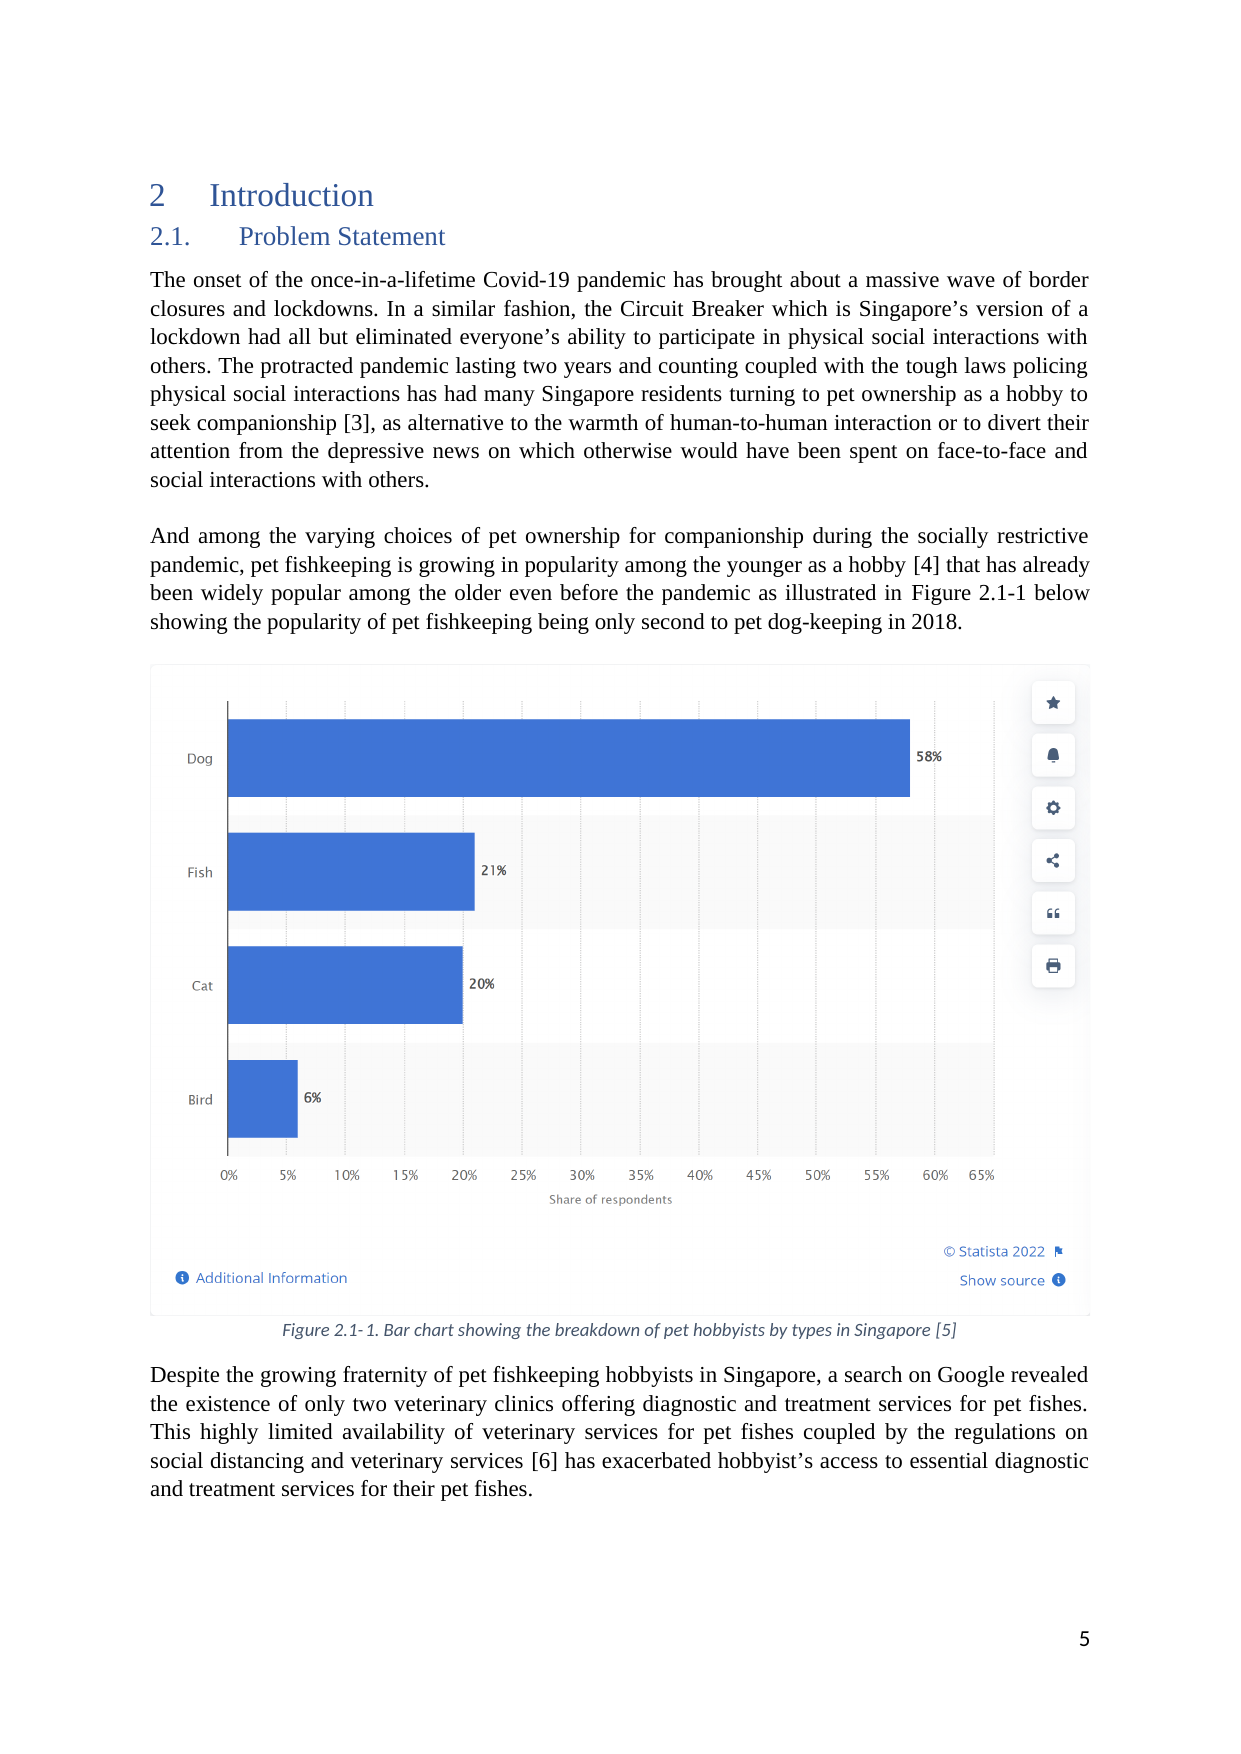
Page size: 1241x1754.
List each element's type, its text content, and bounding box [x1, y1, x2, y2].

text Figure 2.1-1. Bar chart showing the breakdown of pet hobbyists by types in Singapore [150, 1318, 1090, 1341]
text Despite the growing fraternity of pet fishkeeping hobbyists in Singapore, a search on Google revealed the existence of only two veterinary clinics offering diagnostic and treatment services for pet fishes. This highly limited availability of veterinary services for pet fishes coupled by the regulations on social distancing and veterinary services has exacerbated hobbyist’s access to essential diagnostic and treatment services for their pet fishes. [150, 1362, 1090, 1502]
text The onset of the once-in-a-lifetime Covid-19 pandemic has brought about a massive wave of border closures and lockdowns. In a similar fashion, the Circuit Breaker which is Singapore’s version of a lockdown had all but eliminated everyone’s ability to participate in physical social interactions with others. The protracted pandemic lasting two years and counting coupled with the tough laws policing physical social interactions has had many Singapore residents turning to pet ownership as a hobby to seek companionship , as alternative to the warmth of human-to-human interaction or to divert their attention from the depressive news on which otherwise would have been spent on face-to-face and social interactions with others. [150, 267, 1090, 492]
subtitle Problem Statement [150, 221, 1090, 252]
picture [150, 664, 1091, 1316]
subtitle Introduction [149, 175, 1090, 213]
text And among the varying choices of pet ownership for companionship during the socially restrictive pandemic, pet fishkeeping is growing in popularity among the younger as a hobby that has already been widely popular among the older even before the pandemic as illustrated in Figure 2.1-1 below showing the popularity of pet fishkeeping being only second to pet dog-keeping in 2018. [150, 522, 1090, 634]
